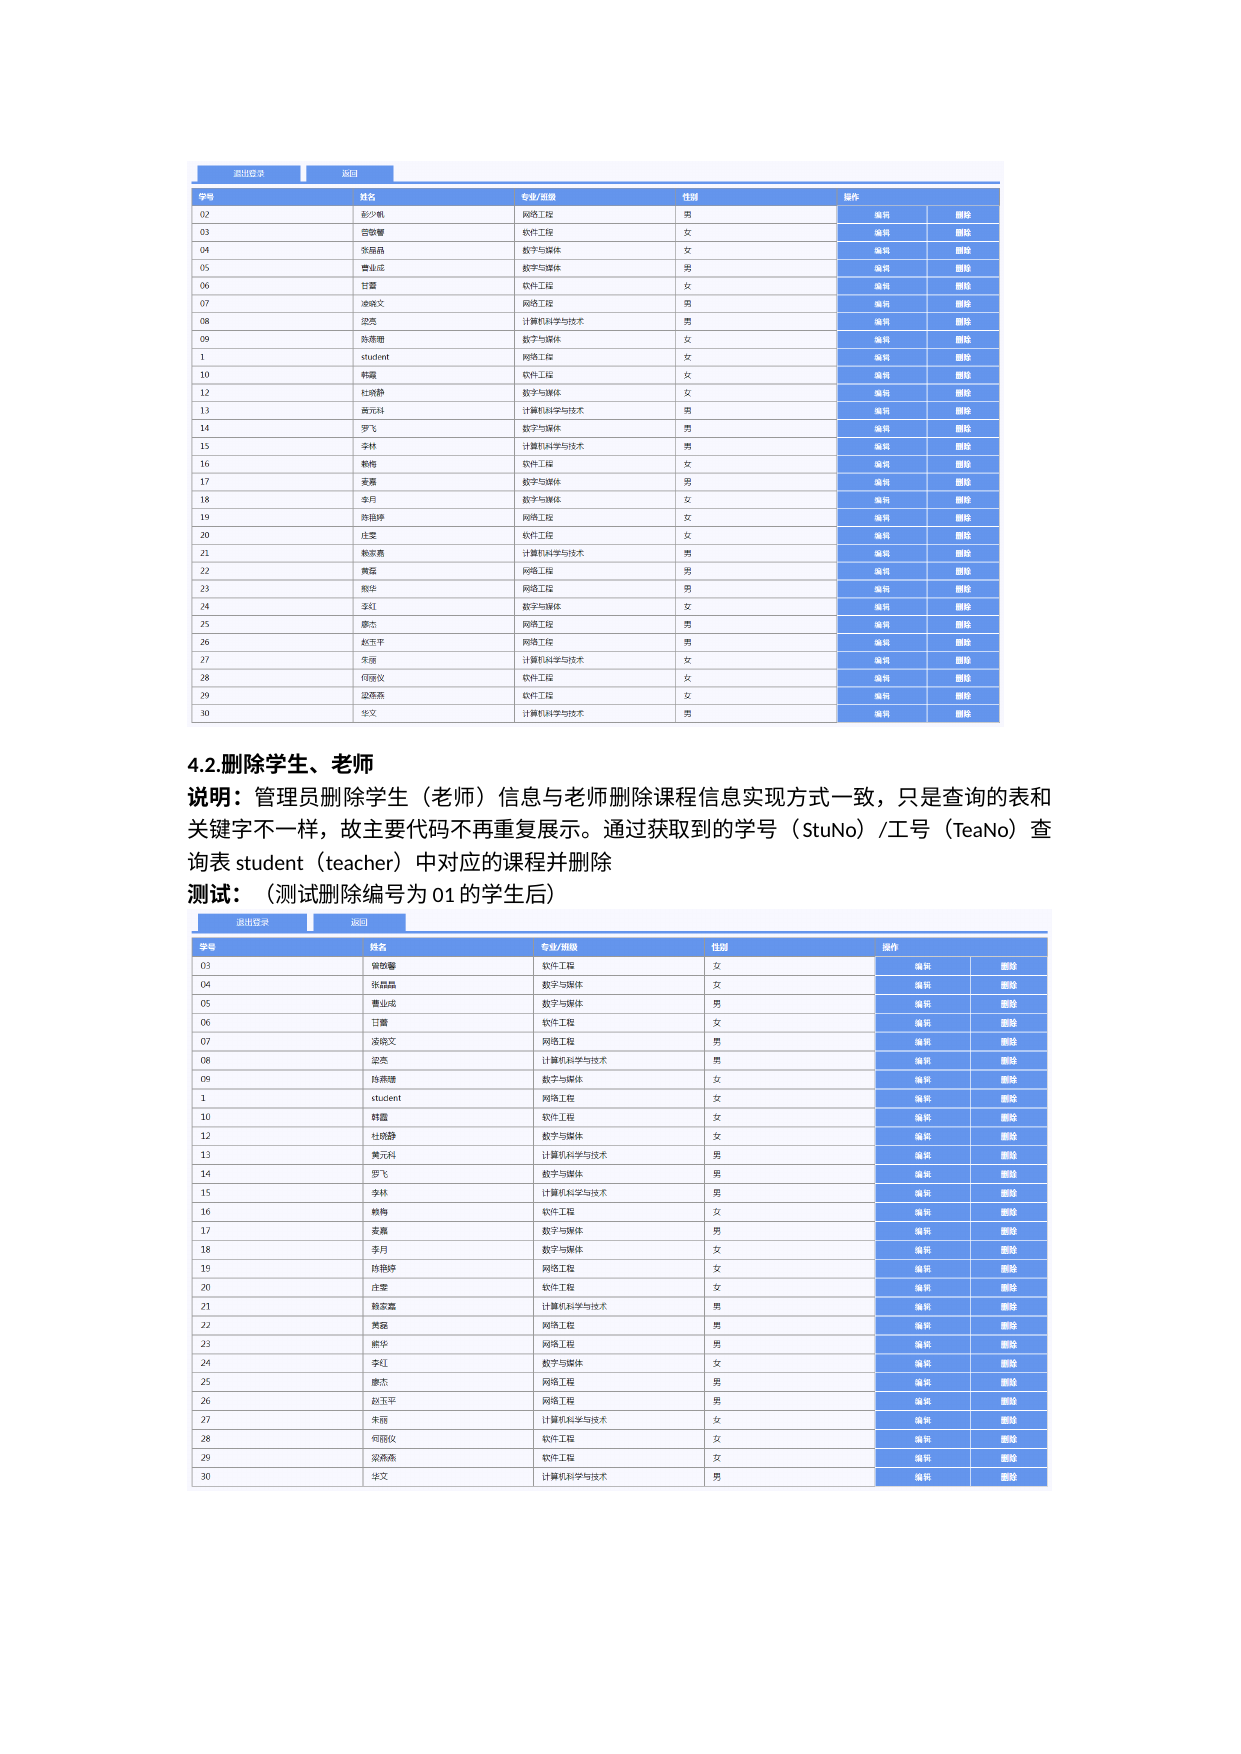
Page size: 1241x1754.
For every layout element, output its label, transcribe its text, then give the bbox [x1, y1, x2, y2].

text 4.2.删除学生、老师 [187, 747, 1053, 779]
text 测试：（测试删除编号为01的学生后） [187, 877, 1053, 909]
text 说明：管理员删除学生（老师）信息与老师删除课程信息实现方式一致，只是查询的表和关键字不一样，故主要代码不再重复展示。通过获取到的学号（StuNo）/工号（TeaNo）查询表student（teacher）中对应的课程并删除 [187, 779, 1053, 877]
picture [187, 909, 1052, 1491]
picture [187, 161, 1004, 727]
